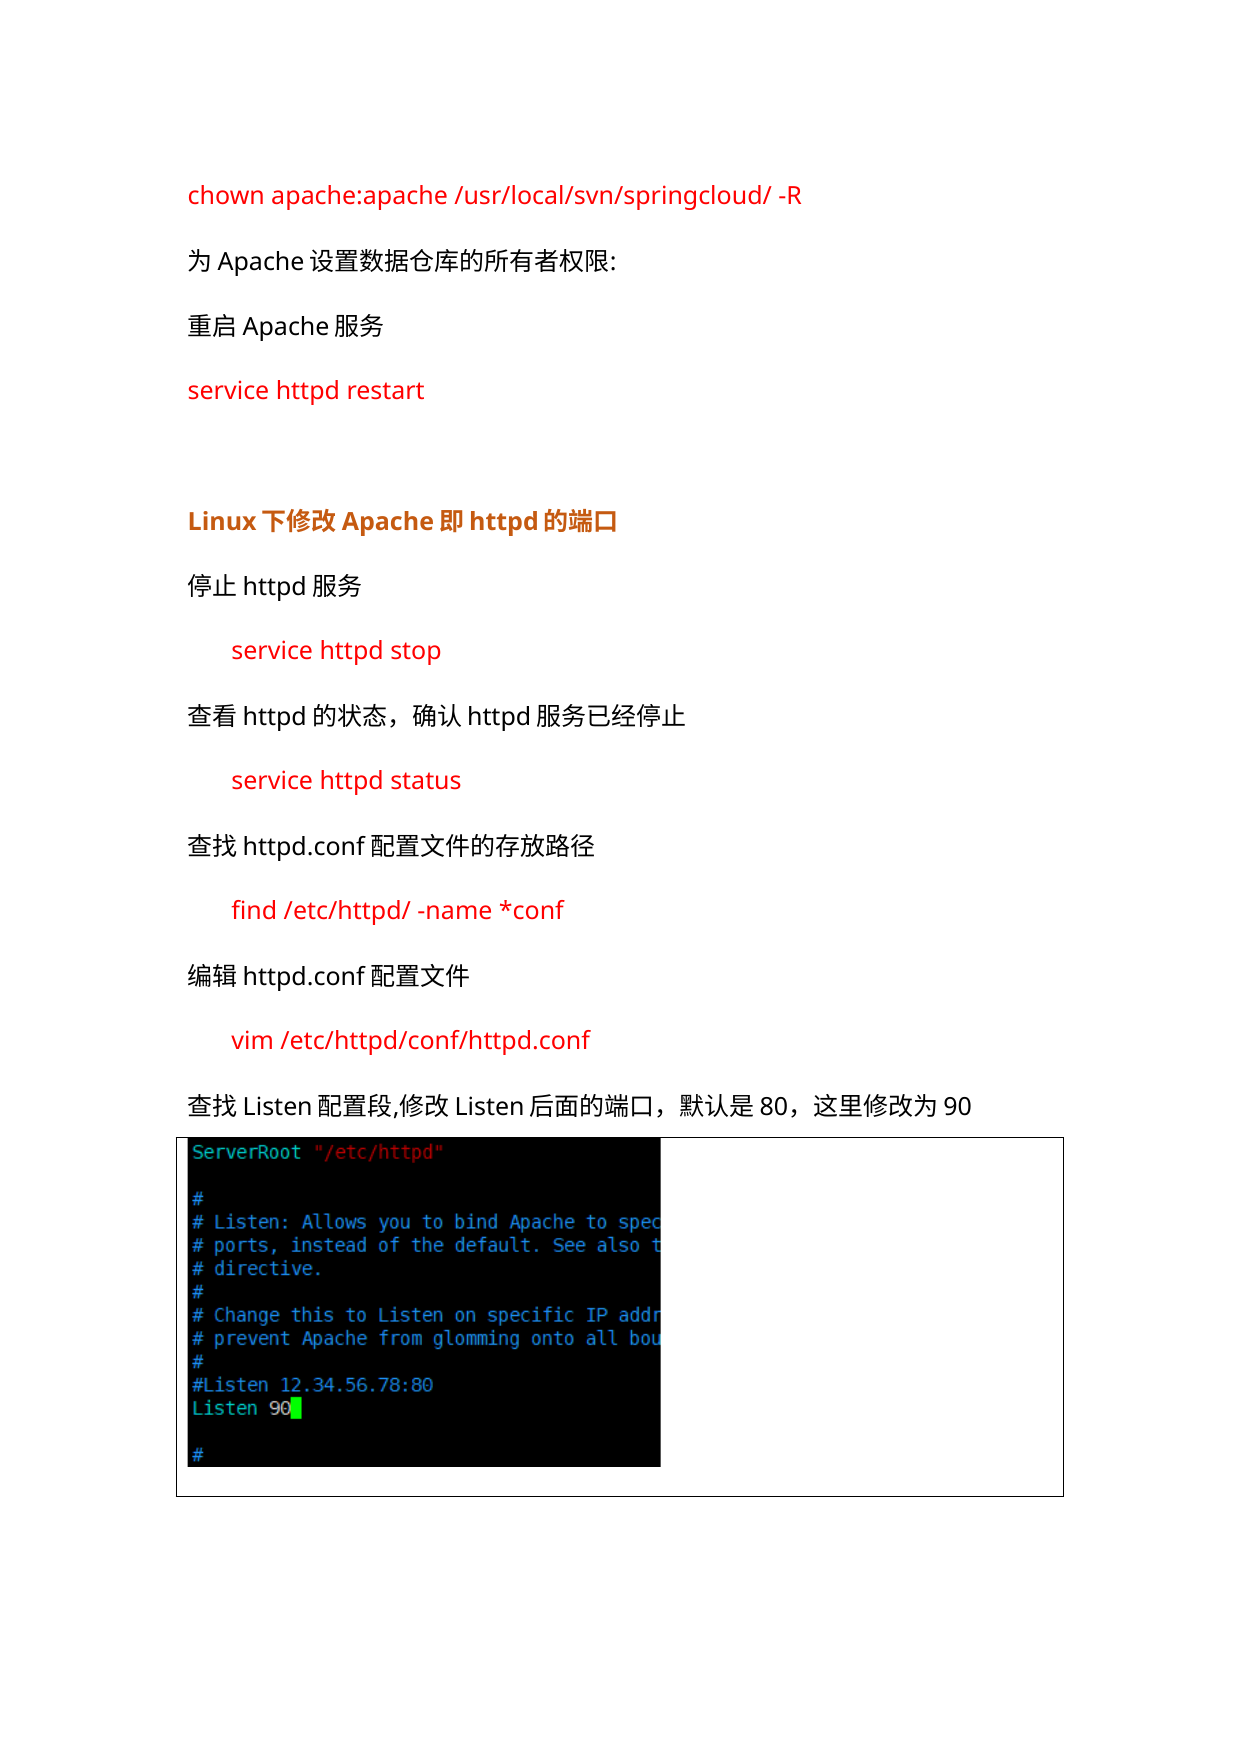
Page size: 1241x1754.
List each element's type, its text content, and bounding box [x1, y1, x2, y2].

text 停止httpd服务 [187, 552, 1053, 617]
text chown apache:apache /usr/local/svn/springcloud/ -R [187, 162, 1053, 227]
text 查找httpd.conf配置文件的存放路径 [187, 812, 1053, 877]
text vim /etc/httpd/conf/httpd.conf [187, 1007, 1053, 1072]
text 查看httpd的状态，确认httpd服务已经停止 [187, 682, 1053, 747]
text find /etc/httpd/ -name *conf [187, 877, 1053, 942]
text 为Apache设置数据仓库的所有者权限: [187, 227, 1053, 292]
text Linux下修改Apache即httpd的端口 [187, 487, 1053, 552]
text service httpd status [187, 747, 1053, 812]
text 查找Listen配置段,修改Listen后面的端口，默认是80，这里修改为90 [187, 1072, 1053, 1137]
text service httpd stop [187, 617, 1053, 682]
text 重启Apache服务 [187, 292, 1053, 357]
picture [187, 1138, 661, 1467]
text service httpd restart [187, 357, 1053, 422]
table_header [177, 1138, 1063, 1496]
text 编辑httpd.conf配置文件 [187, 942, 1053, 1007]
